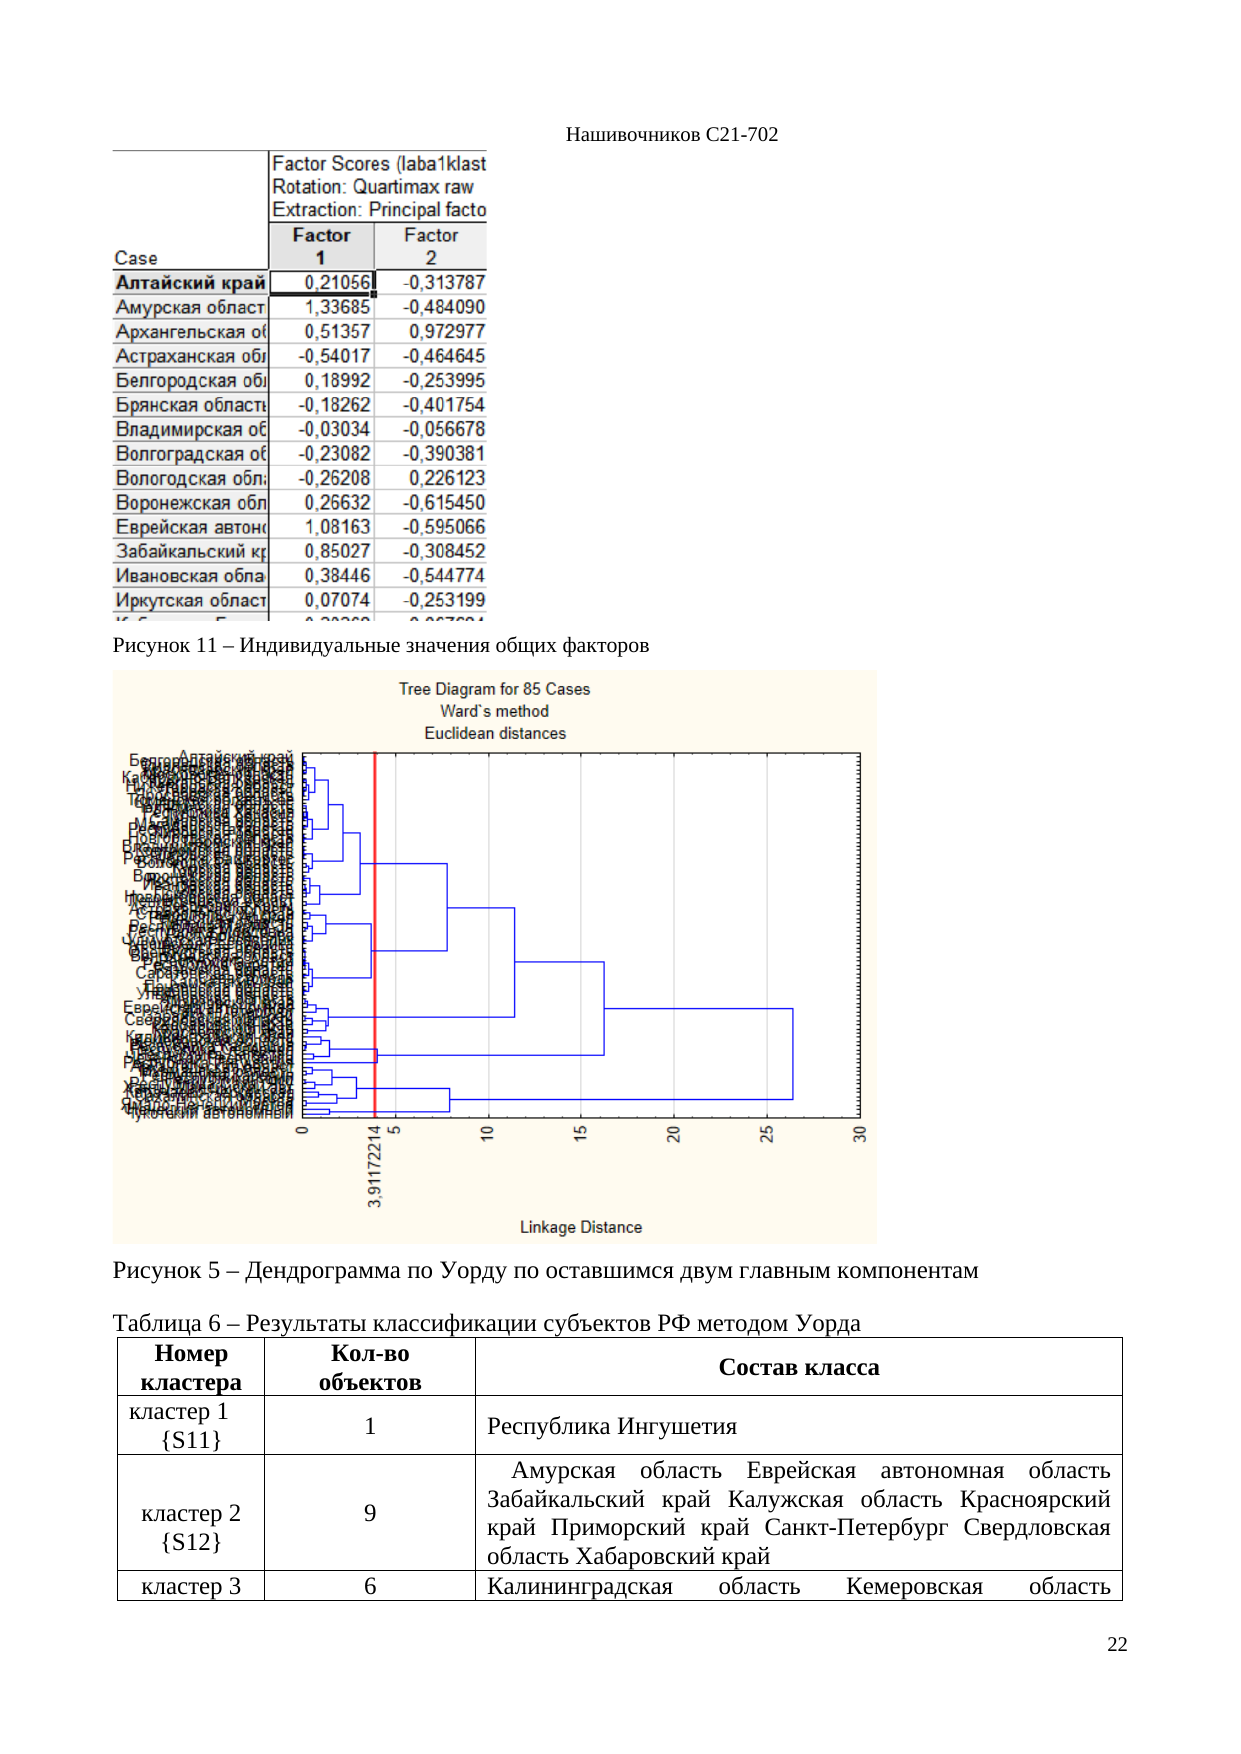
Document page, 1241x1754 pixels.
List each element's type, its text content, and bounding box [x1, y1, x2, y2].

picture [112, 670, 877, 1244]
text Рисунок 5 – Дендрограмма по Уорду по оставшимся двум главным компонентам [112, 1255, 1128, 1284]
table_cell 1 [265, 1396, 475, 1454]
table_cell 6 [265, 1571, 475, 1600]
table_cell Республика Ингушетия [476, 1396, 1122, 1454]
table_header Состав класса [476, 1338, 1122, 1395]
table_cell кластер 2 {S12} [118, 1455, 264, 1570]
table_cell 9 [265, 1455, 475, 1570]
text Таблица 6 – Результаты классификации субъектов РФ методом Уорда [112, 1308, 1128, 1337]
table_header Кол-во объектов [265, 1338, 475, 1395]
text Рисунок 11 – Индивидуальные значения общих факторов [112, 632, 1128, 657]
table_cell Амурская область Еврейская автономная область Забайкальский край Калужская область Красноярский край Приморский край Санкт-Петербург Свердловская область Хабаровский край [476, 1455, 1122, 1570]
picture [112, 150, 487, 621]
table_cell кластер 1 {S11} [118, 1396, 264, 1454]
table_header Номер кластера [118, 1338, 264, 1395]
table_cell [476, 1571, 1122, 1600]
table_cell кластер 3 {S13} [118, 1571, 264, 1600]
